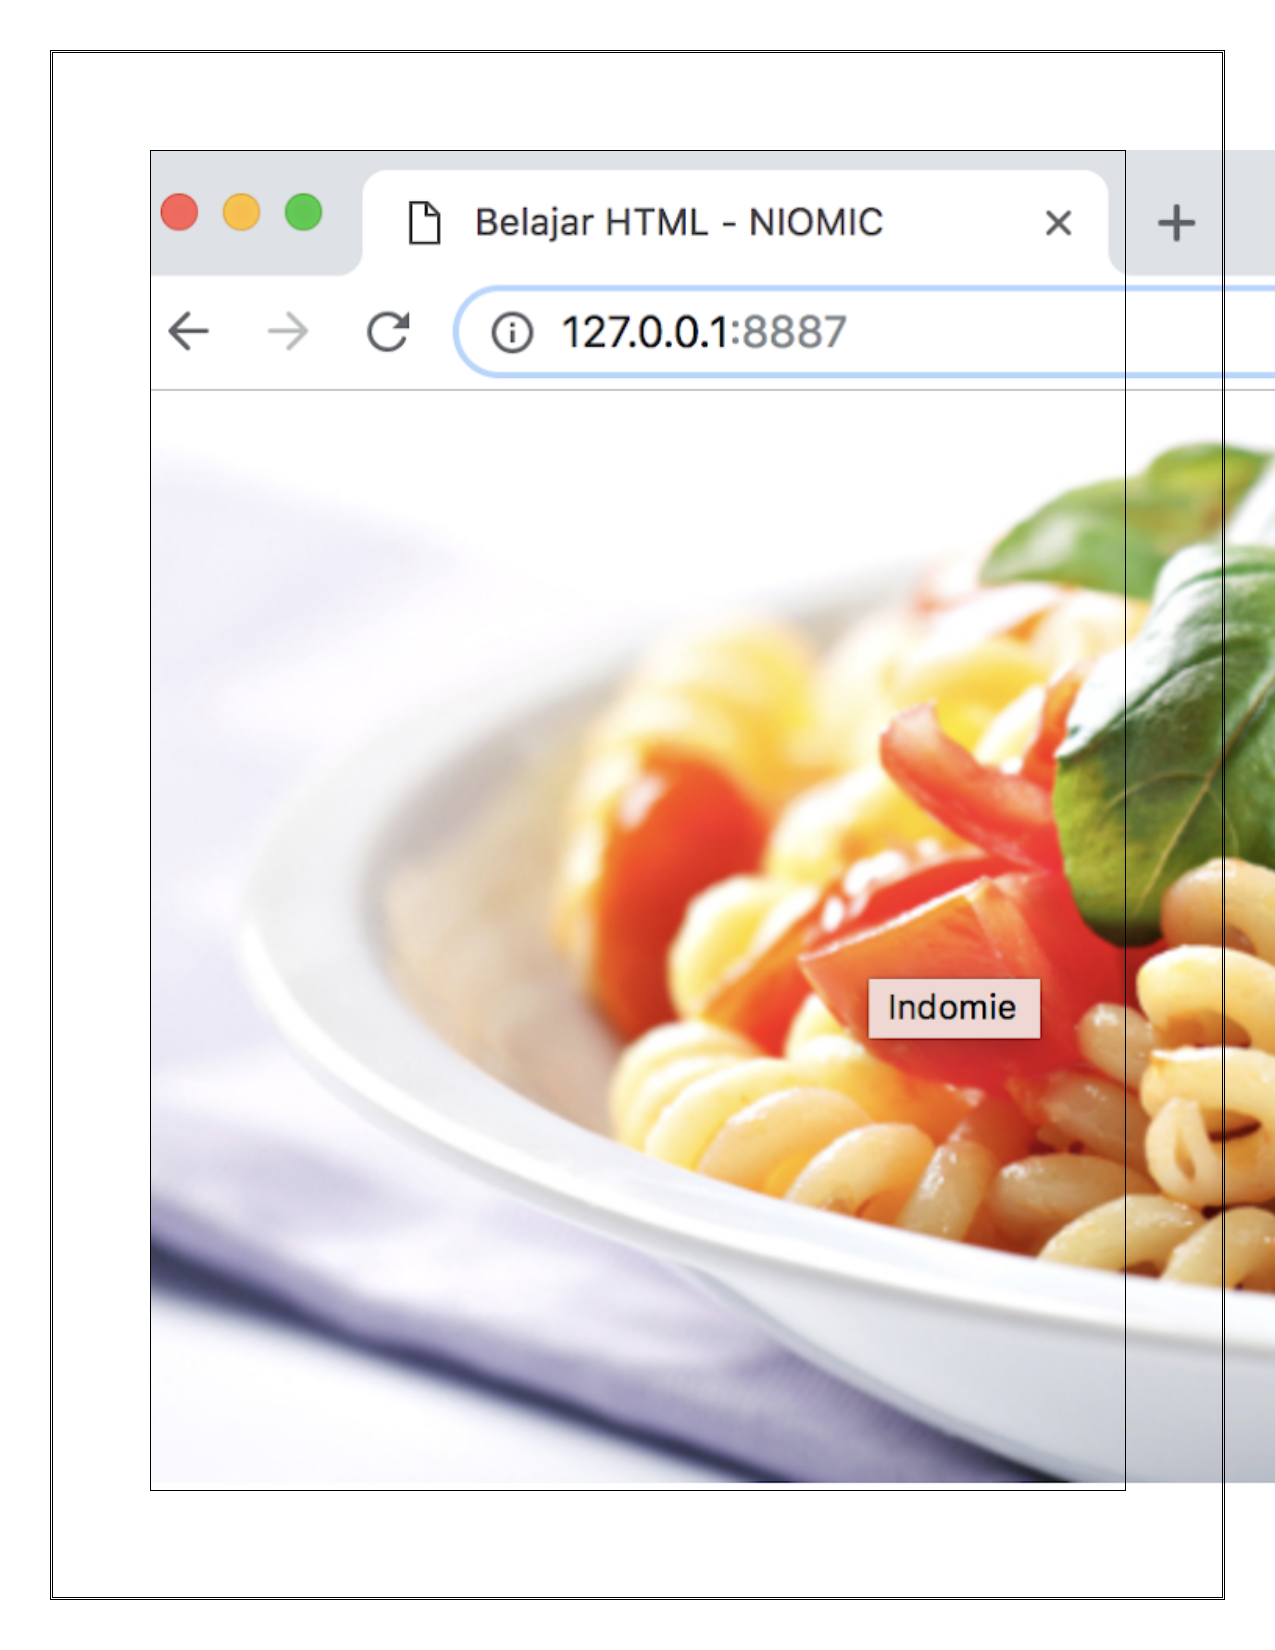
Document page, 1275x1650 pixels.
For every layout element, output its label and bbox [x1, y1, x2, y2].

picture [1225, 150, 1275, 1491]
picture [1126, 150, 1222, 1491]
picture [151, 151, 1125, 1490]
